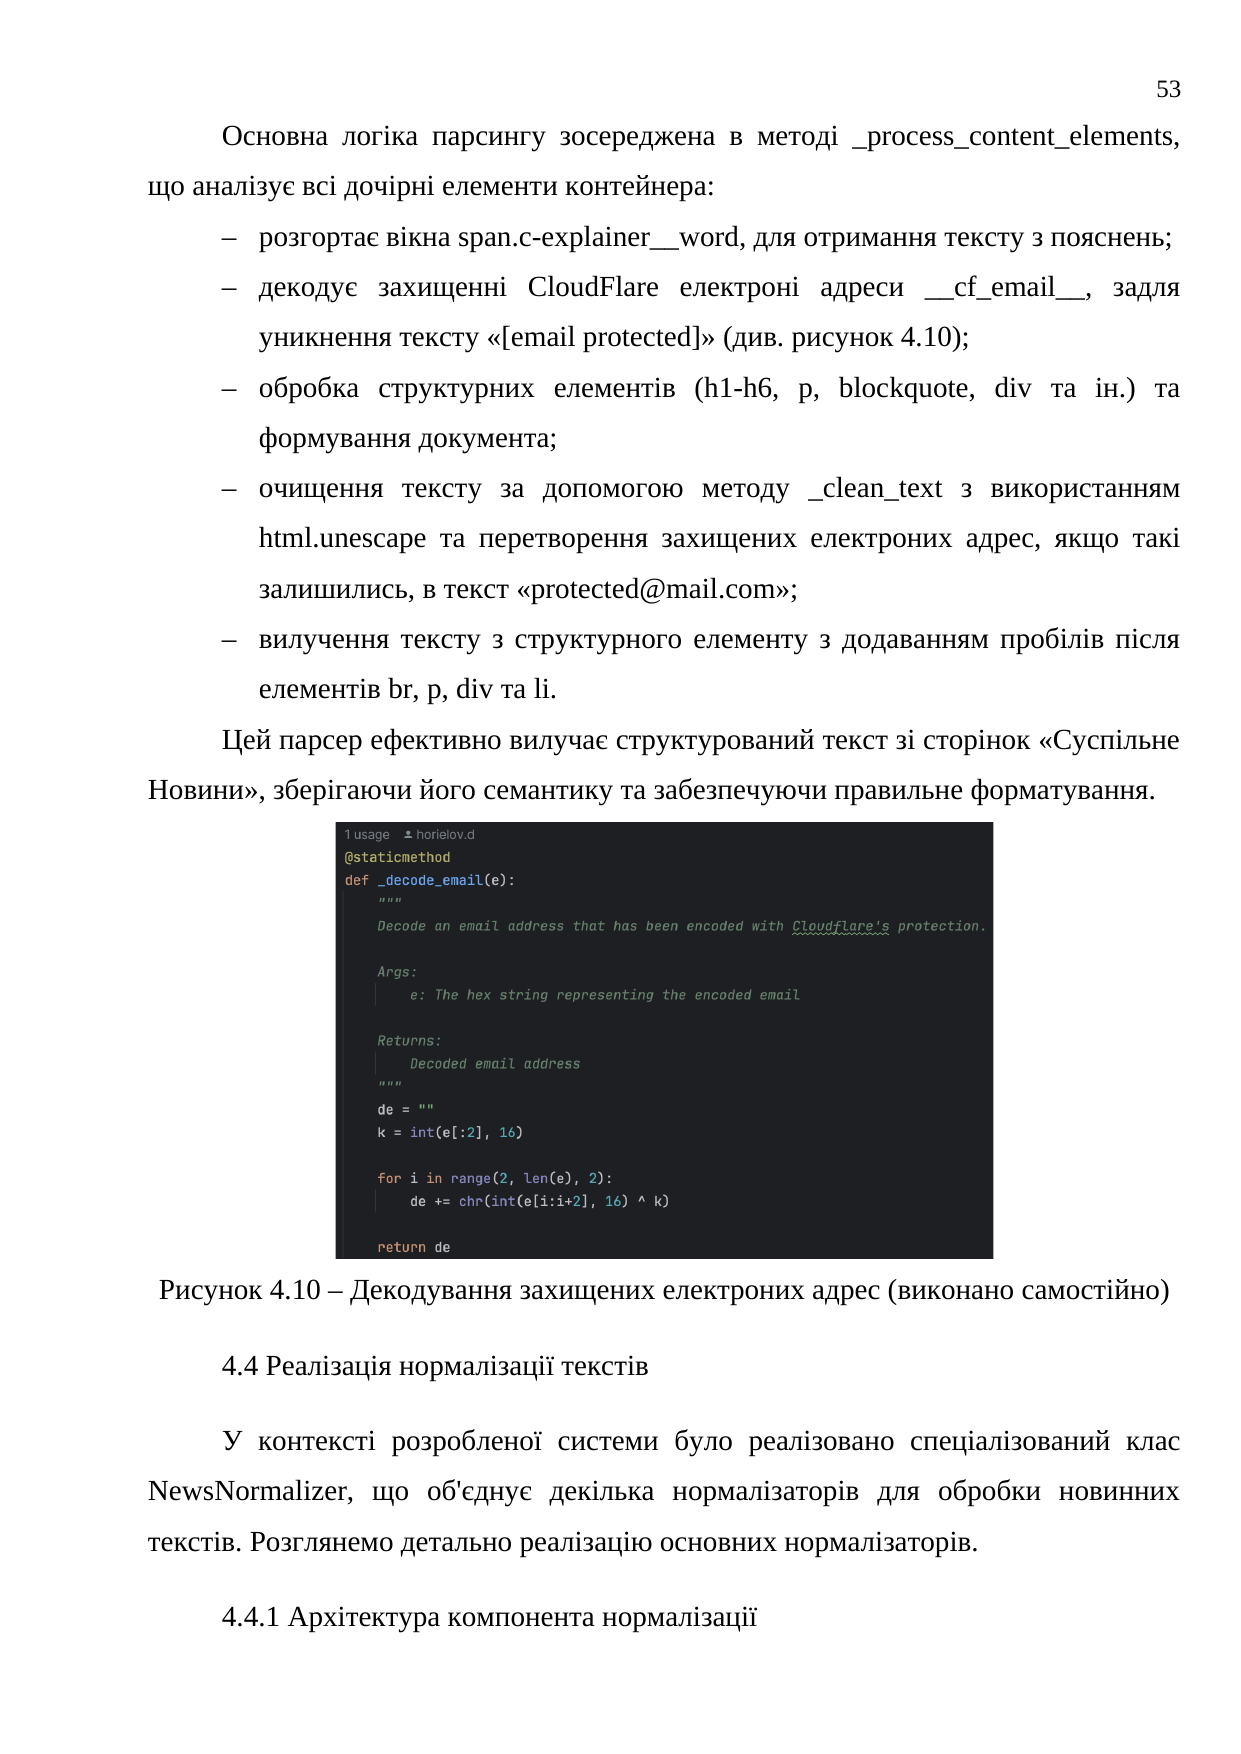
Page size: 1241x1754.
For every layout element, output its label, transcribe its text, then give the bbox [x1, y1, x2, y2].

text – декодує захищенні CloudFlare електроні адреси __cf_email__, задля уникнення тексту «[email protected]» (див. рисунок 4.10); [222, 269, 1181, 353]
text – обробка структурних елементів (h1-h6, p, blockquote, div та ін.) та формування документа; [222, 370, 1181, 453]
picture [335, 822, 994, 1259]
text 4.4.1 Архітектура компонента нормалізації [148, 1599, 1181, 1633]
text – розгортає вікна span.c-explainer__word, для отримання тексту з пояснень; [222, 219, 1181, 252]
text Рисунок 4.10 – Декодування захищених електроних адрес (виконано самостійно) [148, 1272, 1181, 1306]
text Цей парсер ефективно вилучає структурований текст зі сторінок «Суспільне Новини», зберігаючи його семантику та забезпечуючи правильне форматування. [148, 722, 1181, 806]
text – очищення тексту за допомогою методу _clean_text з використанням html.unescape та перетворення захищених електроних адрес, якщо такі залишились, в текст «protected@mail.com»; [222, 470, 1181, 604]
text У контексті розробленої системи було реалізовано спеціалізований клас NewsNormalizer, що об'єднує декілька нормалізаторів для обробки новинних текстів. Розглянемо детально реалізацію основних нормалізаторів. [148, 1423, 1181, 1557]
text Основна логіка парсингу зосереджена в методі _process_content_elements, що аналізує всі дочірні елементи контейнера: [148, 118, 1181, 202]
text – вилучення тексту з структурного елементу з додаванням пробілів після елементів br, p, div та li. [222, 621, 1181, 705]
text 4.4 Реалізація нормалізації текстів [148, 1348, 1181, 1381]
